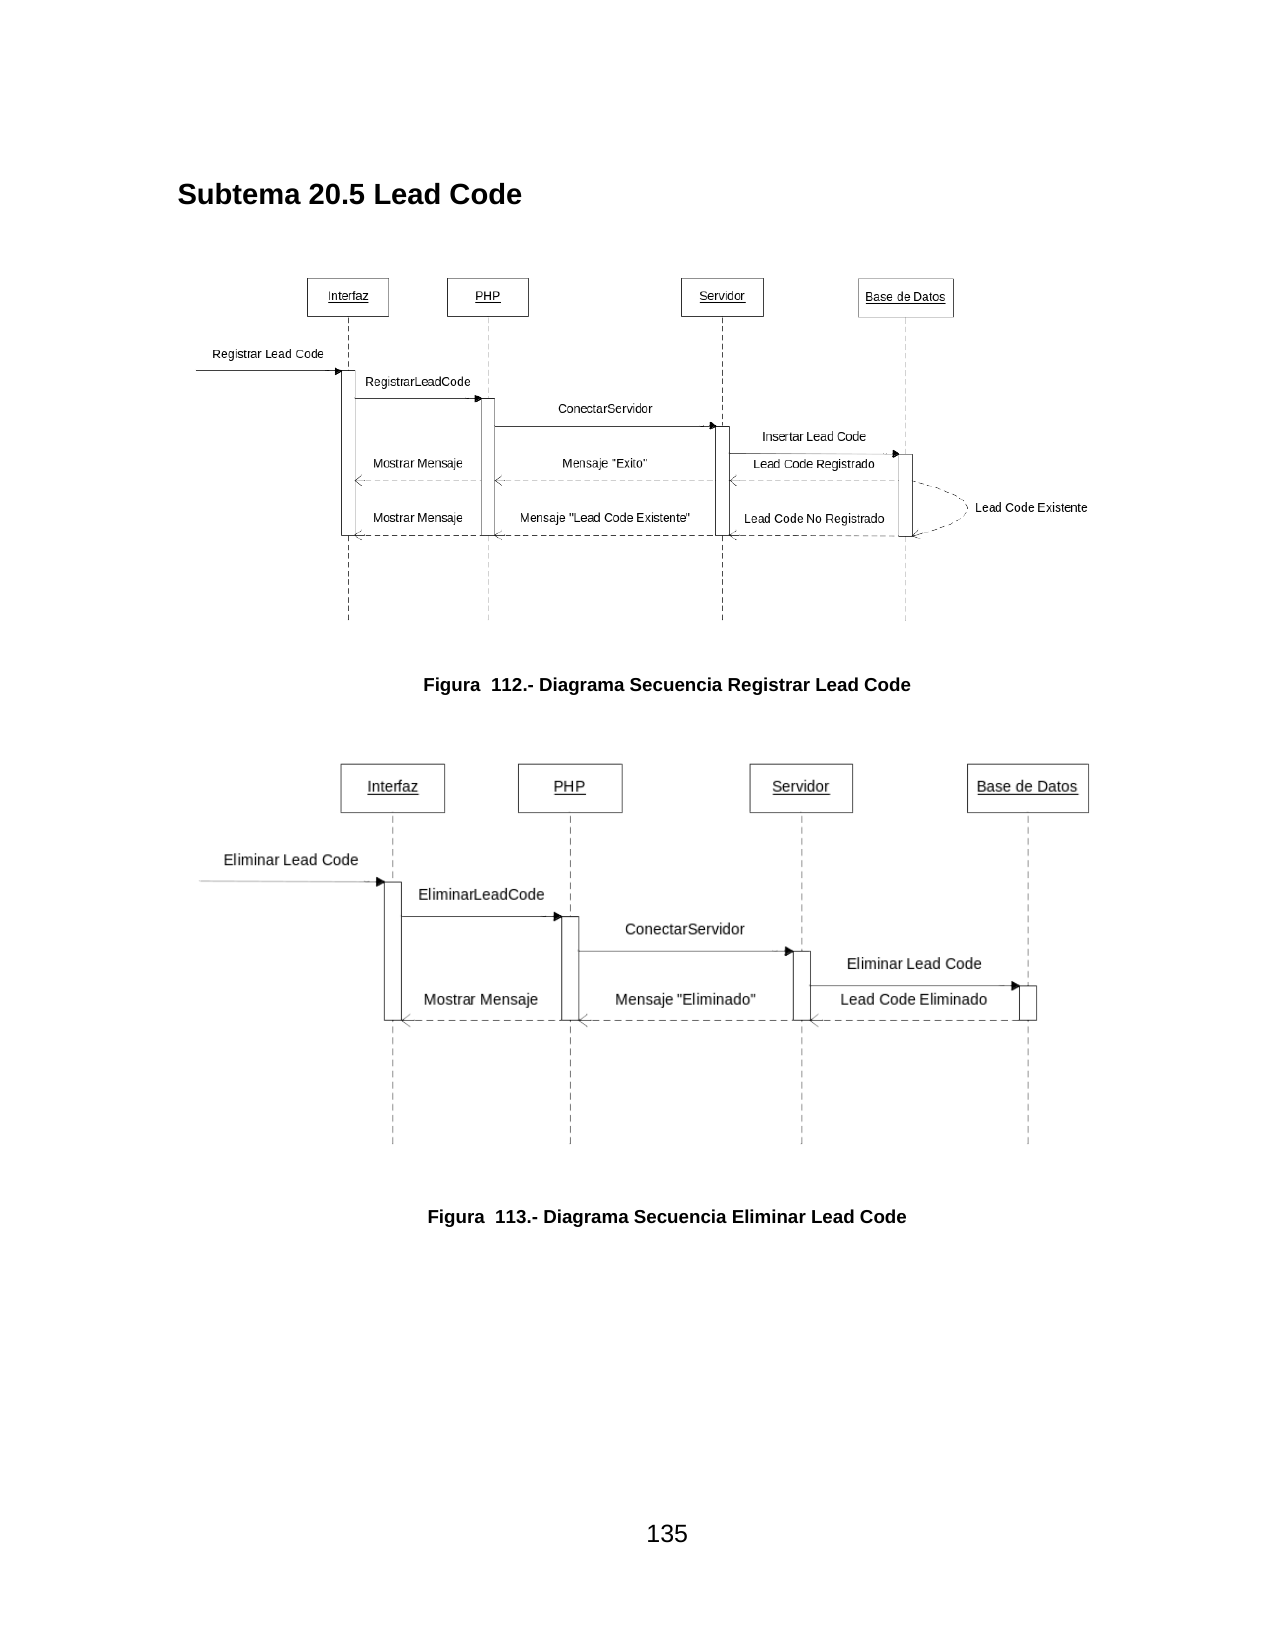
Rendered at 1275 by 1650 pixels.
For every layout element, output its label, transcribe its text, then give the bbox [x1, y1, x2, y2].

subtitle Lead Code [177, 177, 1157, 211]
